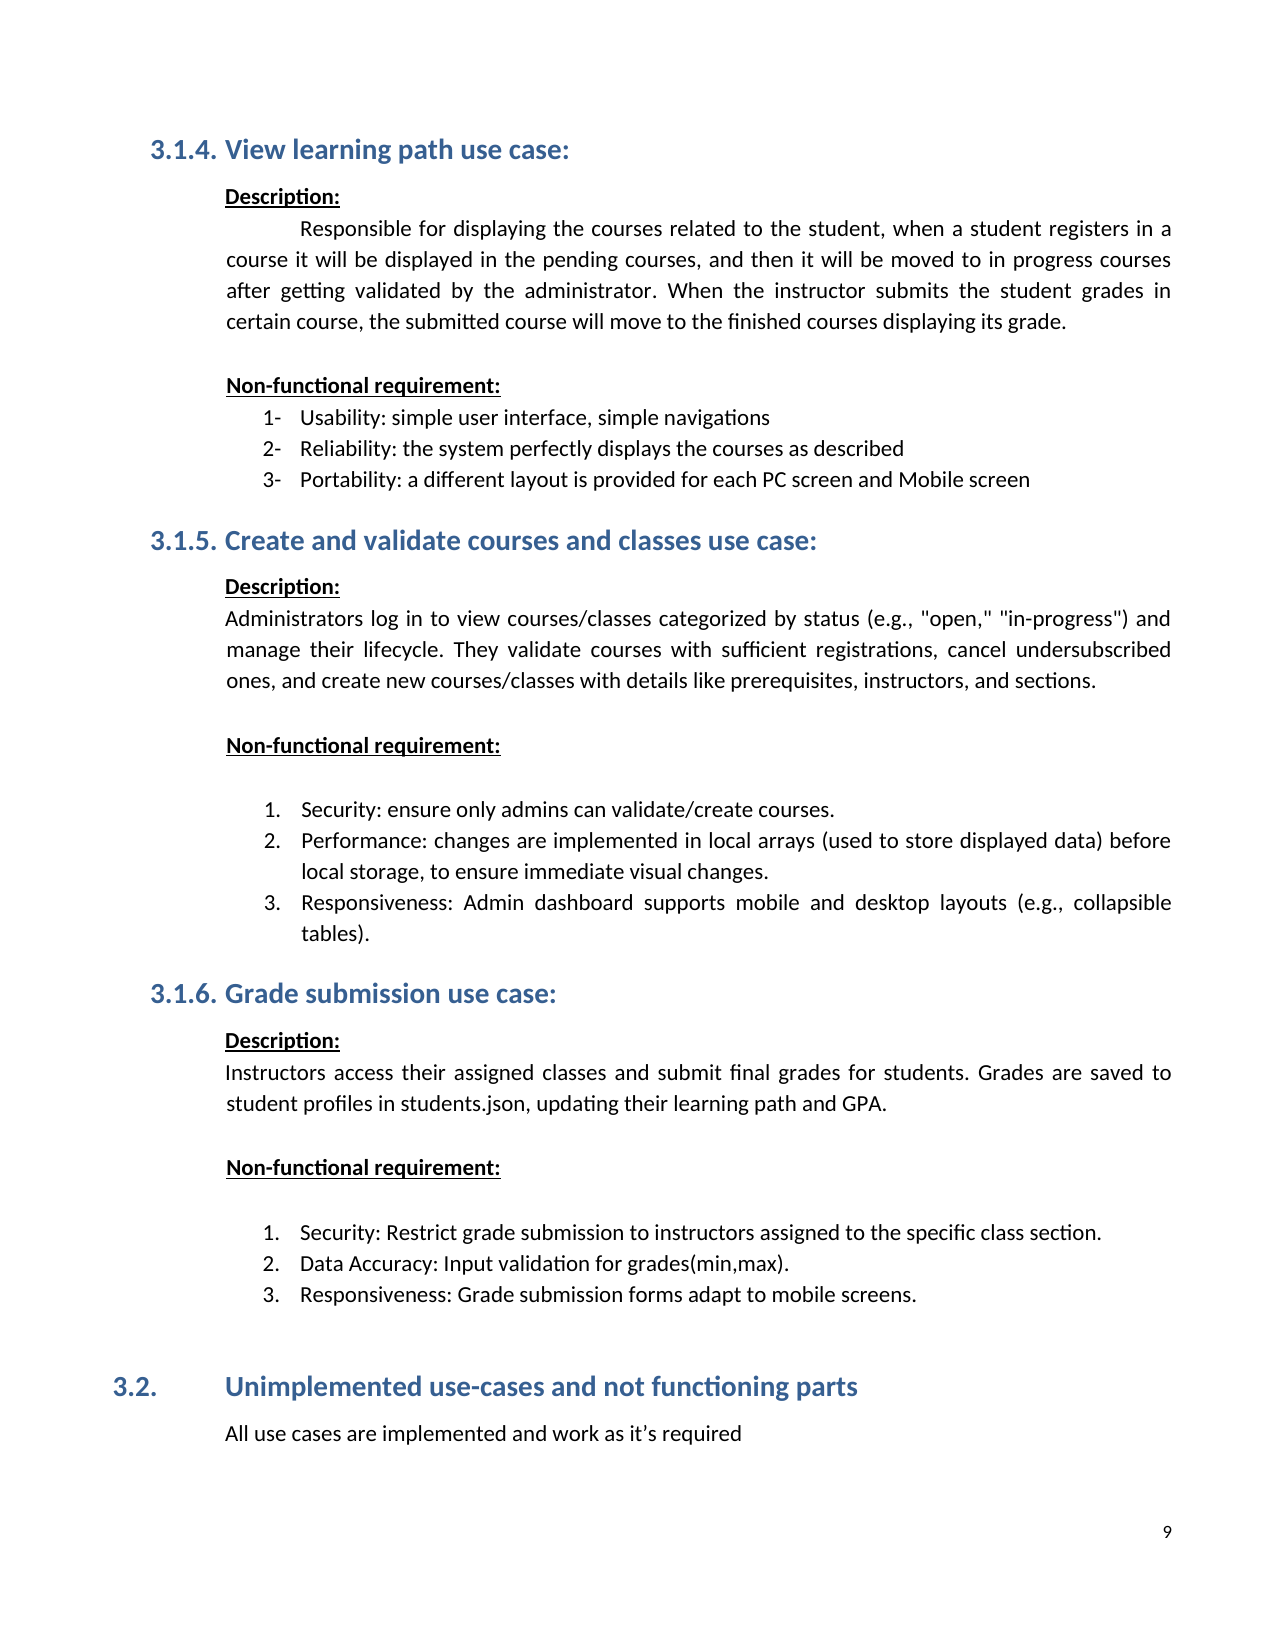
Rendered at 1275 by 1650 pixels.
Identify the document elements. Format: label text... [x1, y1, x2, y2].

list Data Accuracy: Input validation for grades(min,max). [262, 1249, 1173, 1277]
text Instructors access their assigned classes and submit final grades for students. Grades are saved to student profiles in students.json, updating their learning path and GPA. [225, 1058, 1173, 1117]
subtitle Create and validate courses and classes use case: [150, 522, 1200, 557]
list Usability: simple user interface, simple navigations [262, 403, 1173, 431]
text Non-functional requirement: [225, 1153, 1173, 1181]
text Description: [225, 572, 1173, 601]
subtitle View learning path use case: [150, 131, 1200, 167]
text Responsible for displaying the courses related to the student, when a student registers in a course it will be displayed in the pending courses, and then it will be moved to in progress courses after getting validated by the administrator. When the instructor submits the student grades in certain course, the submitted course will move to the finished courses displaying its grade. [225, 214, 1173, 335]
text Non-functional requirement: [225, 371, 1173, 399]
text Administrators log in to view courses/classes categorized by status (e.g., "open," "in-progress") and manage their lifecycle. They validate courses with sufficient registrations, cancel undersubscribed ones, and create new courses/classes with details like prerequisites, instructors, and sections. [225, 604, 1173, 695]
list Security: Restrict grade submission to instructors assigned to the specific class section. [262, 1218, 1173, 1246]
list Performance: changes are implemented in local arrays (used to store displayed data) before local storage, to ensure immediate visual changes. [263, 826, 1173, 885]
text All use cases are implemented and work as it’s required [225, 1419, 1173, 1447]
text Non-functional requirement: [225, 731, 1173, 759]
list Portability: a different layout is provided for each PC screen and Mobile screen [262, 466, 1173, 493]
list Responsiveness: Admin dashboard supports mobile and desktop layouts (e.g., collapsible tables). [263, 888, 1173, 947]
subtitle Unimplemented use-cases and not functioning parts [112, 1368, 1200, 1403]
list Reliability: the system perfectly displays the courses as described [262, 434, 1173, 462]
list Security: ensure only admins can validate/create courses. [263, 795, 1173, 823]
subtitle Grade submission use case: [150, 975, 1200, 1011]
list Responsiveness: Grade submission forms adapt to mobile screens. [262, 1280, 1173, 1308]
text Description: [225, 1026, 1173, 1054]
text Description: [225, 182, 1173, 210]
